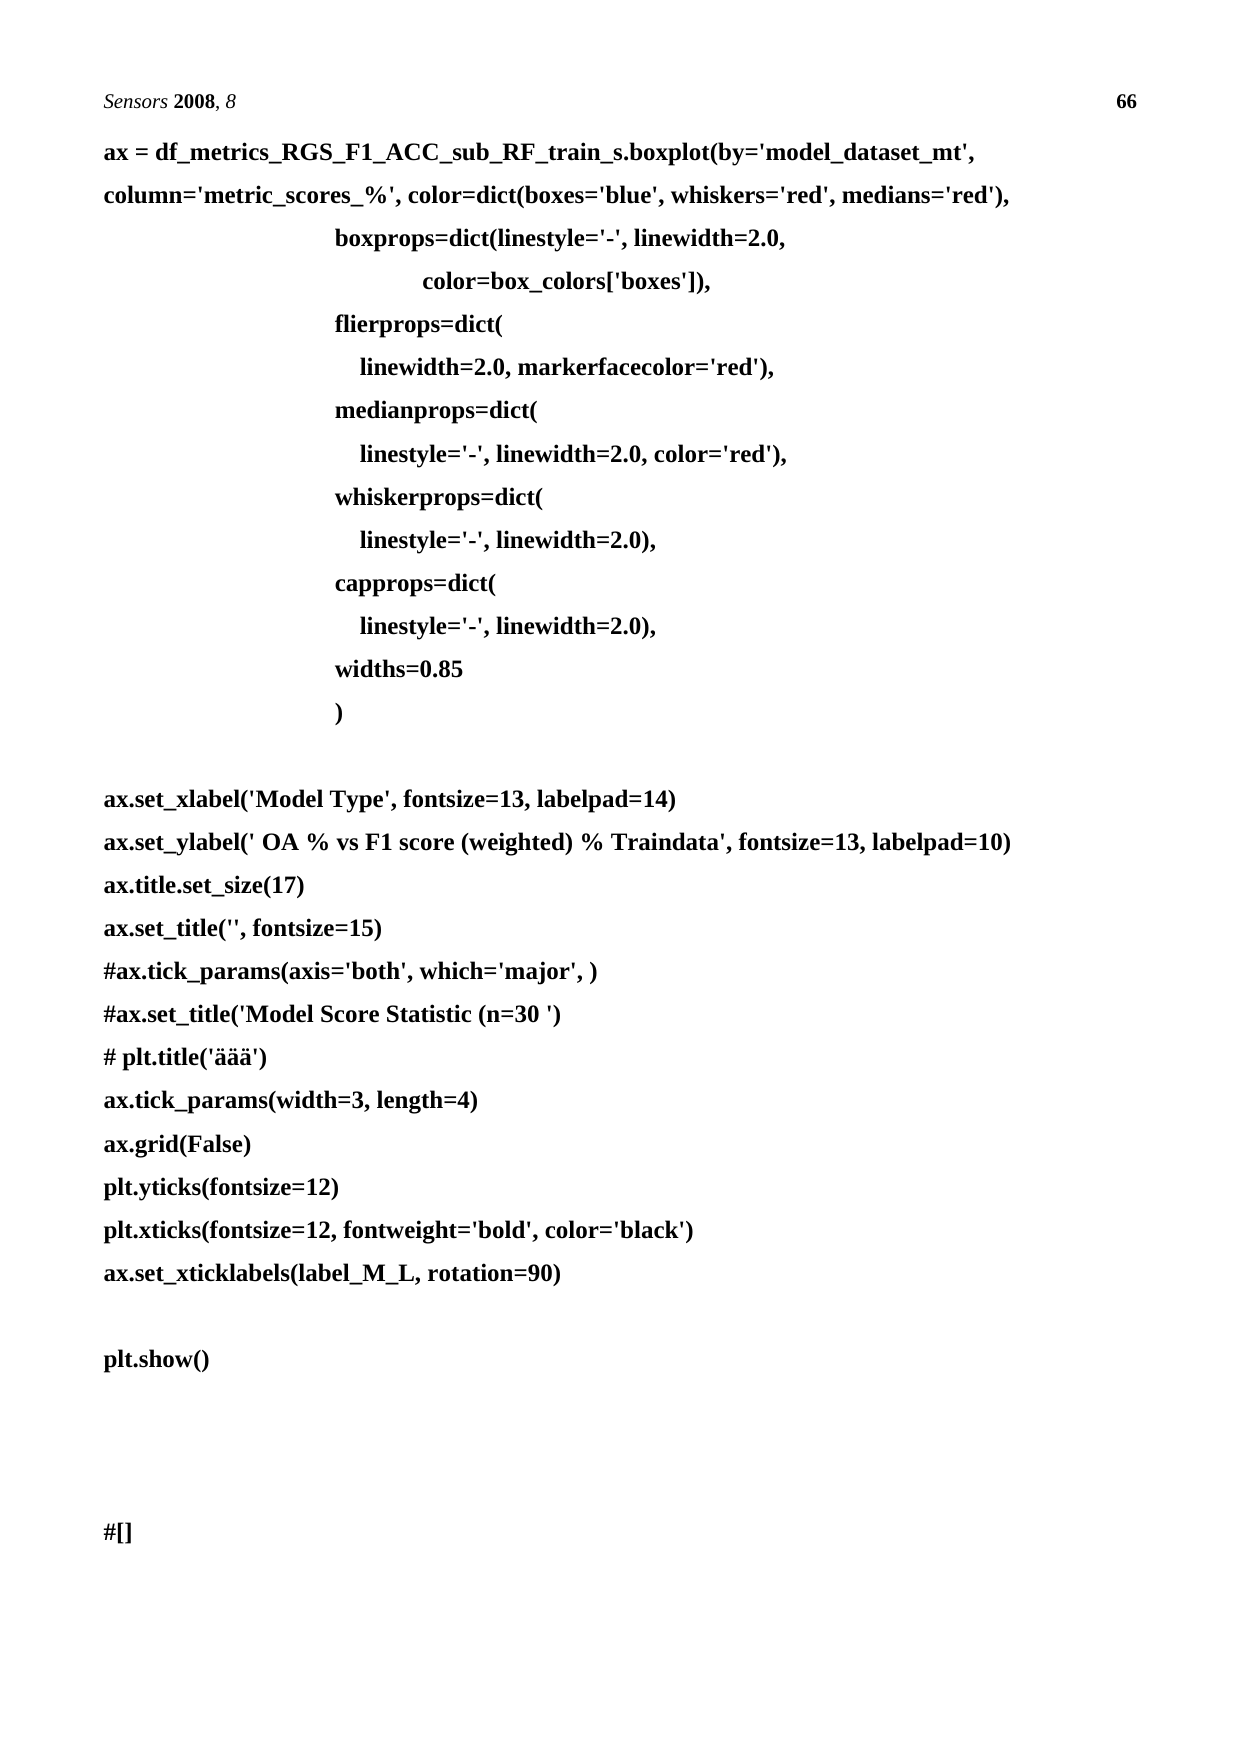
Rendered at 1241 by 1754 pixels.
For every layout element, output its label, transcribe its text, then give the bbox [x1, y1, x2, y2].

text plt.yticks(fontsize=12) [103, 1172, 1137, 1201]
text ax.set_xticklabels(label_M_L, rotation=90) [103, 1258, 1137, 1287]
text ax.grid(False) [103, 1129, 1137, 1157]
text #ax.set_title('Model Score Statistic (n=30 ') [103, 999, 1137, 1028]
text capprops=dict( [103, 568, 1137, 597]
text color=box_colors['boxes']), [103, 266, 1137, 295]
text #ax.tick_params(axis='both', which='major', ) [103, 956, 1137, 985]
text linestyle='-', linewidth=2.0, color='red'), [103, 439, 1137, 467]
text #[] [103, 1517, 1137, 1546]
text linewidth=2.0, markerfacecolor='red'), [103, 352, 1137, 381]
text whiskerprops=dict( [103, 482, 1137, 511]
text ax.set_title('', fontsize=15) [103, 913, 1137, 942]
text plt.xticks(fontsize=12, fontweight='bold', color='black') [103, 1215, 1137, 1244]
text ax.title.set_size(17) [103, 870, 1137, 899]
text ax.tick_params(width=3, length=4) [103, 1086, 1137, 1114]
text medianprops=dict( [103, 396, 1137, 424]
text ax.set_xlabel('Model Type', fontsize=13, labelpad=14) [103, 784, 1137, 812]
text boxprops=dict(linestyle='-', linewidth=2.0, [103, 223, 1137, 252]
text flierprops=dict( [103, 309, 1137, 338]
text widths=0.85 [103, 654, 1137, 683]
text ) [103, 697, 1137, 726]
text linestyle='-', linewidth=2.0), [103, 525, 1137, 554]
text # plt.title('äää') [103, 1042, 1137, 1071]
text ax = df_metrics_RGS_F1_ACC_sub_RF_train_s.boxplot(by='model_dataset_mt', column='metric_scores_%', color=dict(boxes='blue', whiskers='red', medians='red'), [103, 137, 1137, 209]
text ax.set_ylabel(' OA % vs F1 score (weighted) % Traindata', fontsize=13, labelpad=10) [103, 827, 1137, 856]
text linestyle='-', linewidth=2.0), [103, 611, 1137, 640]
text plt.show() [103, 1344, 1137, 1373]
